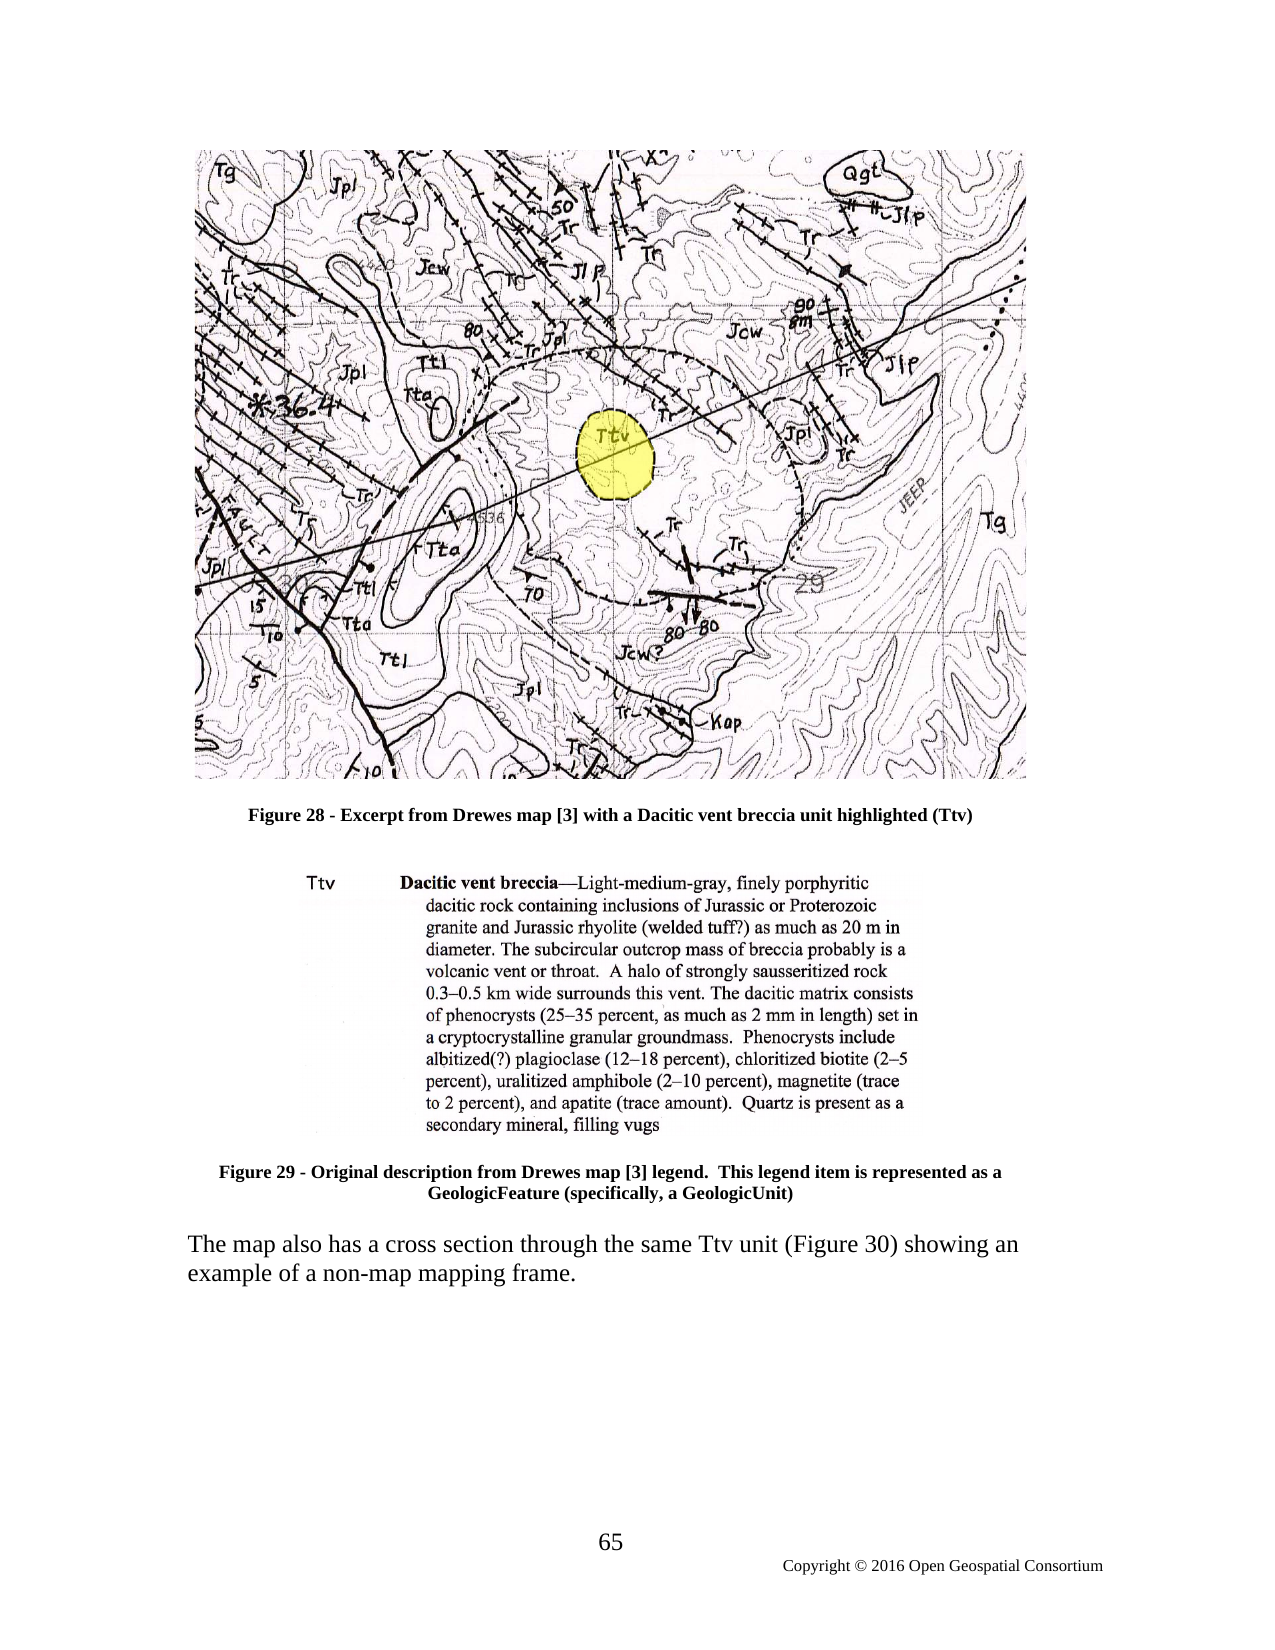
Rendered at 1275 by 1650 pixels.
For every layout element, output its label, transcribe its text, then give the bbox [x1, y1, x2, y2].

picture [298, 872, 923, 1136]
text Figure 29 - Original description from Drewes map [3] legend. This legend item is represented as a GeologicFeature (specifically, a GeologicUnit) [187, 1161, 1034, 1204]
text The map also has a cross section through the same Ttv unit (Figure 30) showing an example of a non-map mapping frame. [187, 1229, 1034, 1286]
text Figure 28 - Excerpt from Drewes map [3] with a Dacitic vent breccia unit highlighted (Ttv) [187, 804, 1034, 847]
picture [194, 150, 1027, 779]
